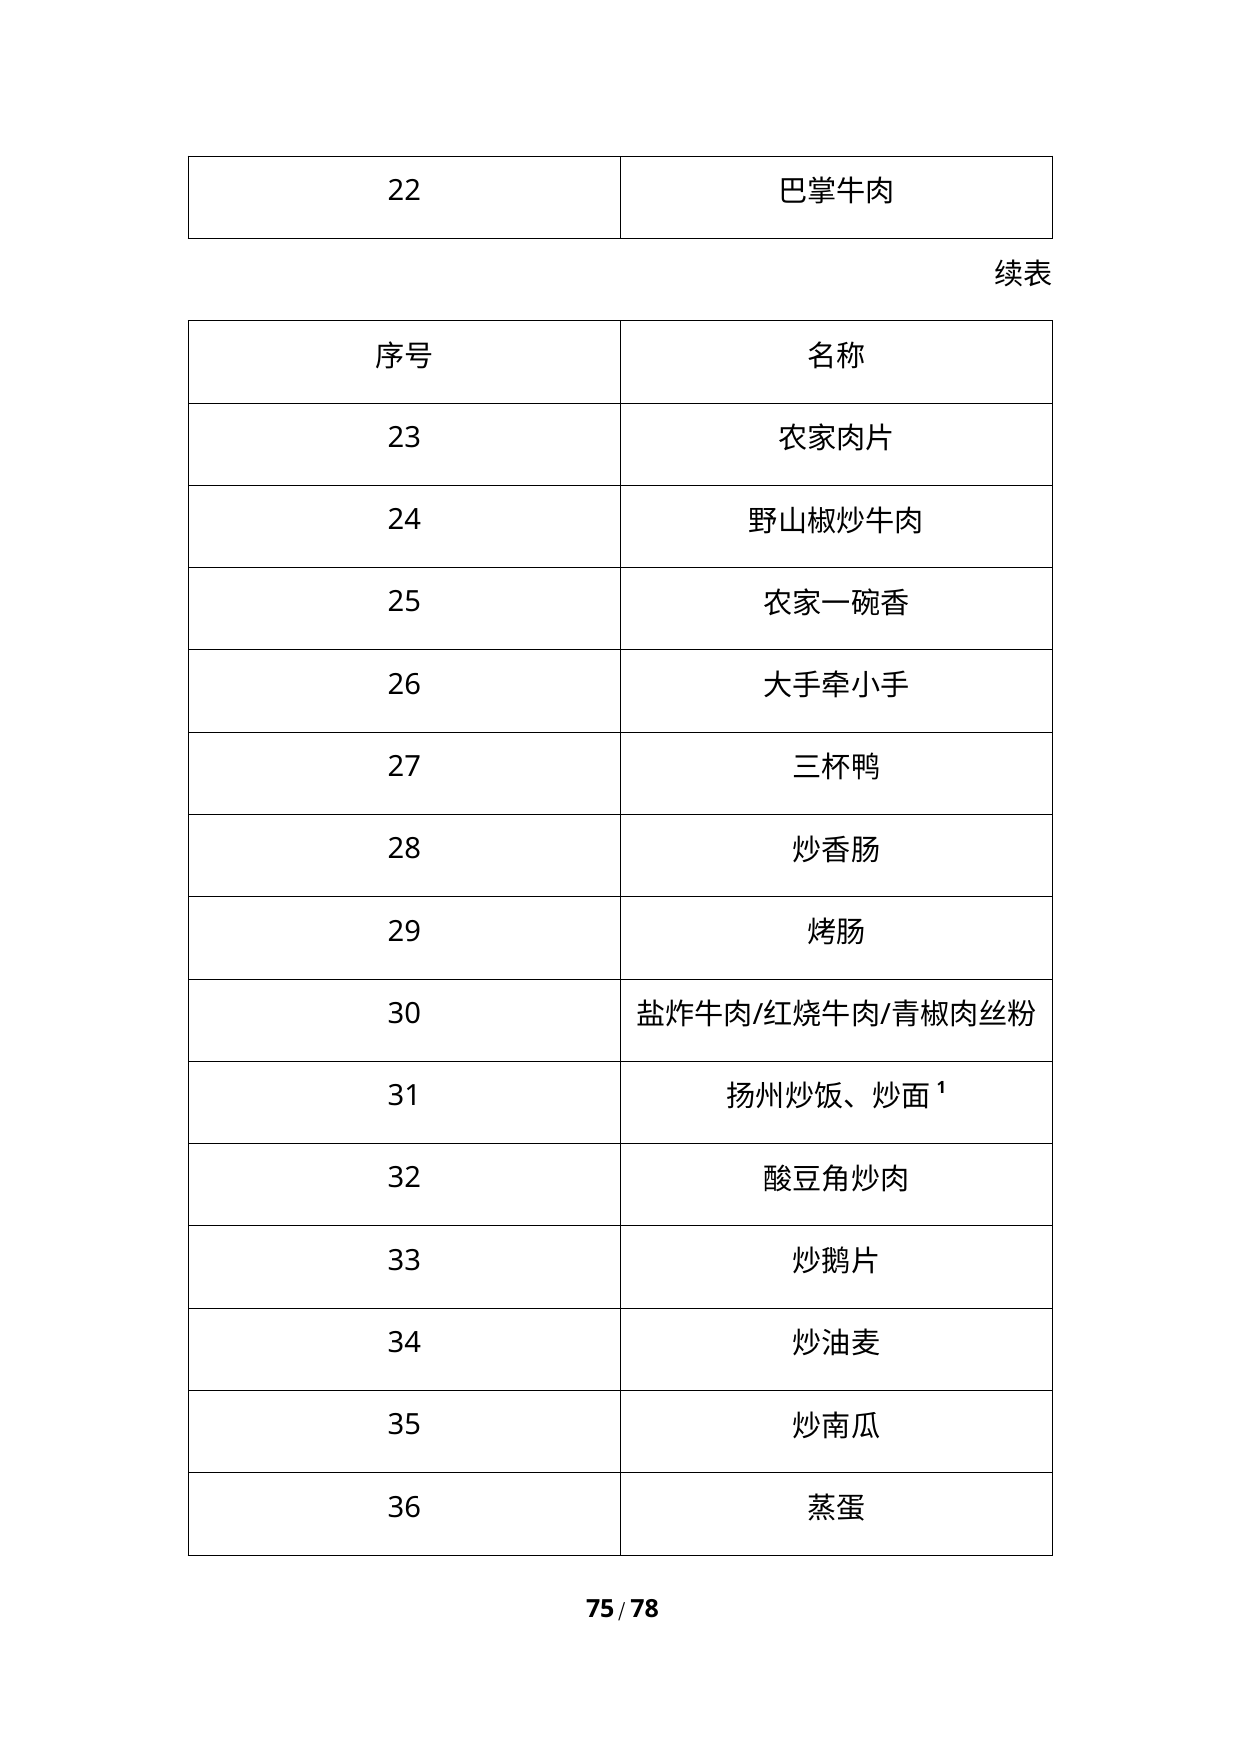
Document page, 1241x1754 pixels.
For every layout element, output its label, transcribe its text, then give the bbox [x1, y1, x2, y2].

table_cell 23 [189, 404, 620, 485]
table_cell 36 [189, 1473, 620, 1554]
table_cell 35 [189, 1391, 620, 1472]
table_header 名称 [621, 321, 1052, 402]
table_cell 巴掌牛肉 [621, 157, 1052, 238]
table_cell 农家一碗香 [621, 568, 1052, 649]
table_cell 26 [189, 650, 620, 732]
table_cell 31 [189, 1062, 620, 1143]
table_cell 扬州炒饭、炒面1 [621, 1062, 1052, 1143]
table_cell 酸豆角炒肉 [621, 1144, 1052, 1225]
table_cell 25 [189, 568, 620, 649]
table_cell 30 [189, 980, 620, 1061]
table_cell 炒香肠 [621, 815, 1052, 896]
text 续表 [187, 239, 1053, 304]
table_cell 炒鹅片 [621, 1226, 1052, 1308]
table_cell 32 [189, 1144, 620, 1225]
table_cell 盐炸牛肉/红烧牛肉/青椒肉丝粉 [621, 980, 1052, 1061]
table_cell 蒸蛋 [621, 1473, 1052, 1554]
table_cell 烤肠 [621, 897, 1052, 978]
table_cell 22 [189, 157, 620, 238]
table_cell 农家肉片 [621, 404, 1052, 485]
table_cell 28 [189, 815, 620, 896]
table_header 序号 [189, 321, 620, 402]
table_cell 33 [189, 1226, 620, 1308]
table_cell 24 [189, 486, 620, 567]
table_cell 27 [189, 733, 620, 814]
table_cell 三杯鸭 [621, 733, 1052, 814]
table_cell 野山椒炒牛肉 [621, 486, 1052, 567]
table_cell 29 [189, 897, 620, 978]
table_cell 炒油麦 [621, 1309, 1052, 1390]
table_cell 34 [189, 1309, 620, 1390]
table_cell 大手牵小手 [621, 650, 1052, 732]
table_cell 炒南瓜 [621, 1391, 1052, 1472]
